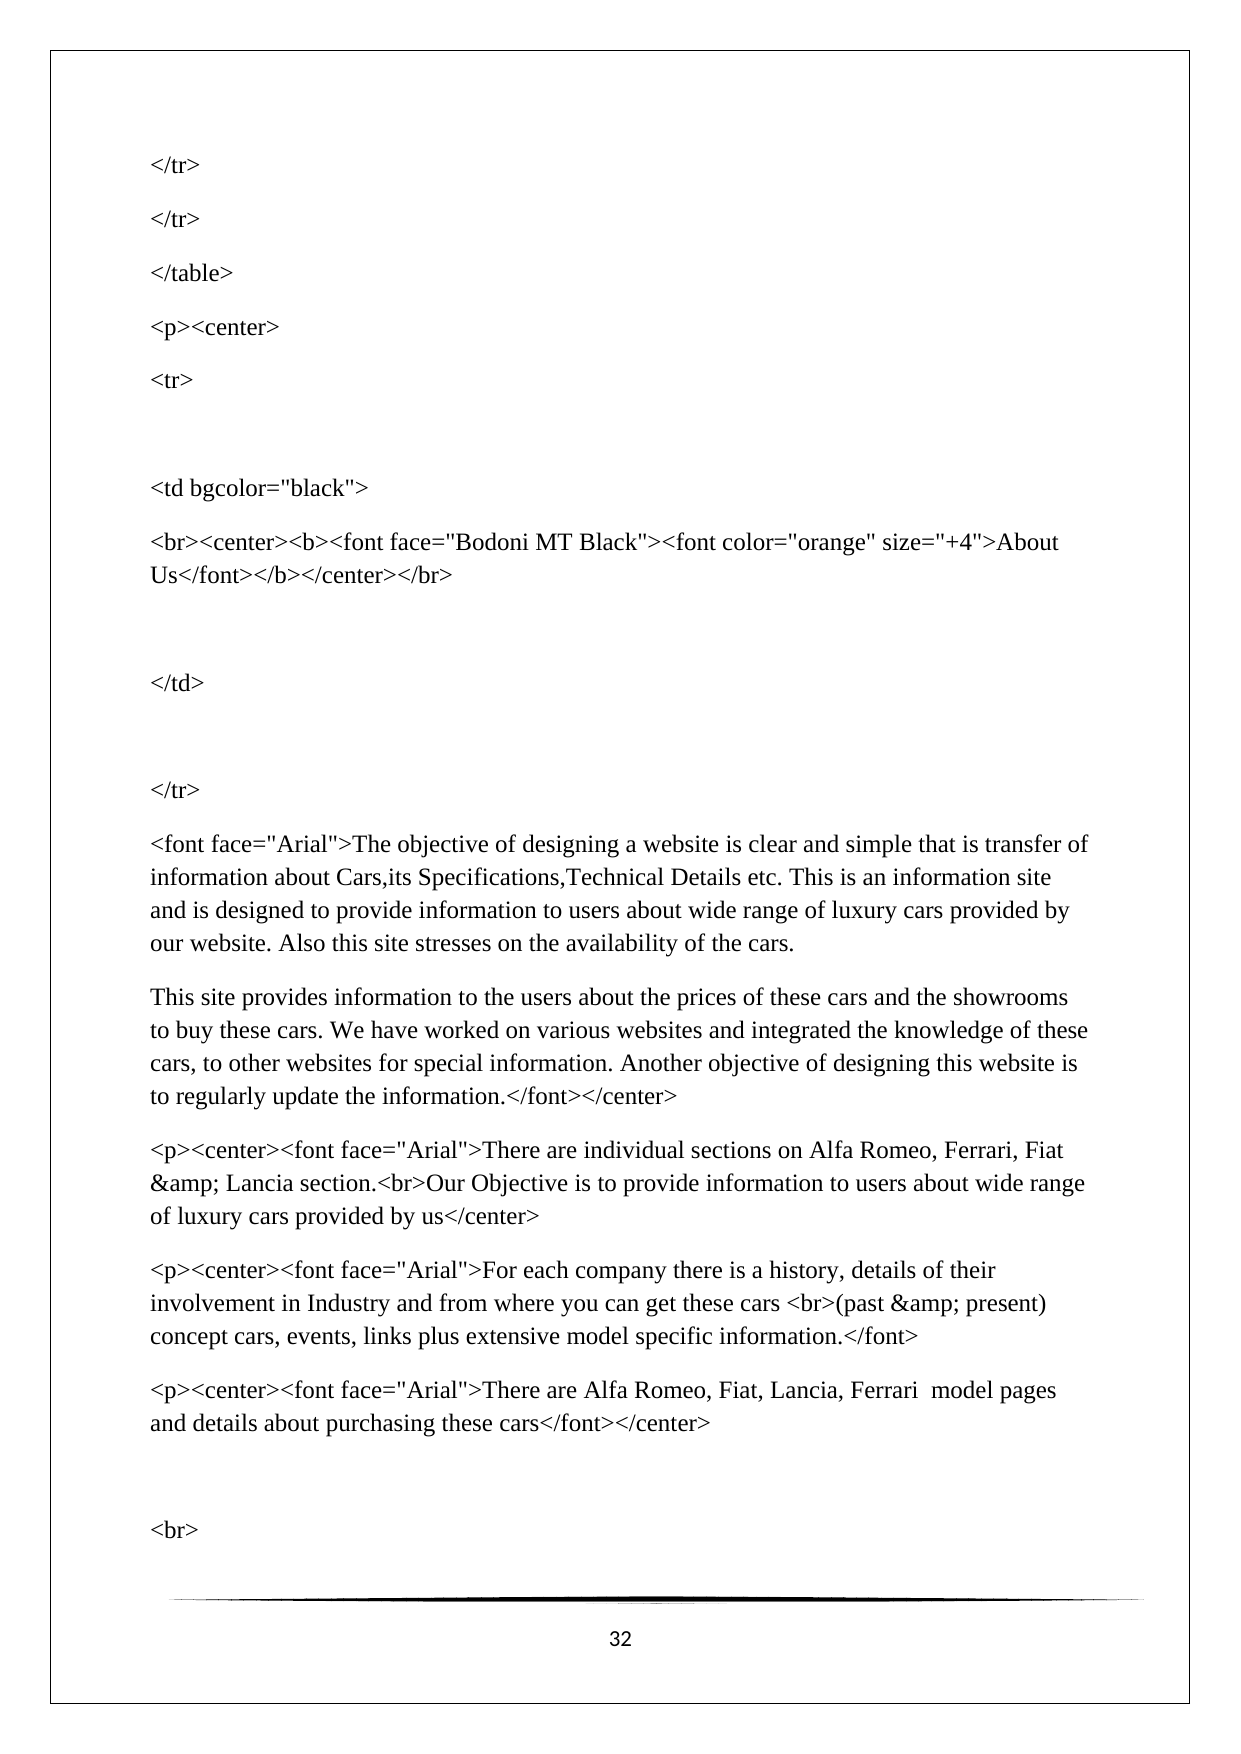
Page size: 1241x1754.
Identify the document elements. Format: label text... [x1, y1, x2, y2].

text </tr> [150, 775, 1090, 804]
text </tr> [150, 150, 1090, 179]
text <br> [150, 1516, 1090, 1544]
text <p><center><font face="Arial">There are individual sections on Alfa Romeo, Ferrari, Fiat &amp; Lancia section.<br>Our Objective is to provide information to users about wide range of luxury cars provided by us</center> [150, 1135, 1090, 1230]
text <p><center> [150, 312, 1090, 340]
text <br><center><b><font face="Bodoni MT Black"><font color="orange" size="+4">About Us</font></b></center></br> [150, 527, 1090, 589]
text </td> [150, 668, 1090, 696]
text This site provides information to the users about the prices of these cars and the showrooms to buy these cars. We have worked on various websites and integrated the knowledge of these cars, to other websites for special information. Another objective of designing this website is to regularly update the information.</font></center> [150, 982, 1090, 1110]
picture [168, 1596, 1144, 1604]
text <tr> [150, 365, 1090, 394]
text </tr> [150, 204, 1090, 233]
text </table> [150, 258, 1090, 286]
text <p><center><font face="Arial">For each company there is a history, details of their involvement in Industry and from where you can get these cars <br>(past &amp; present) concept cars, events, links plus extensive model specific information.</font> [150, 1255, 1090, 1350]
text <font face="Arial">The objective of designing a website is clear and simple that is transfer of information about Cars,its Specifications,Technical Details etc. This is an information site and is designed to provide information to users about wide range of luxury cars provided by our website. Also this site stresses on the availability of the cars. [150, 829, 1090, 957]
text <p><center><font face="Arial">There are Alfa Romeo, Fiat, Lancia, Ferrari model pages and details about purchasing these cars</font></center> [150, 1375, 1090, 1437]
text <td bgcolor="black"> [150, 473, 1090, 502]
